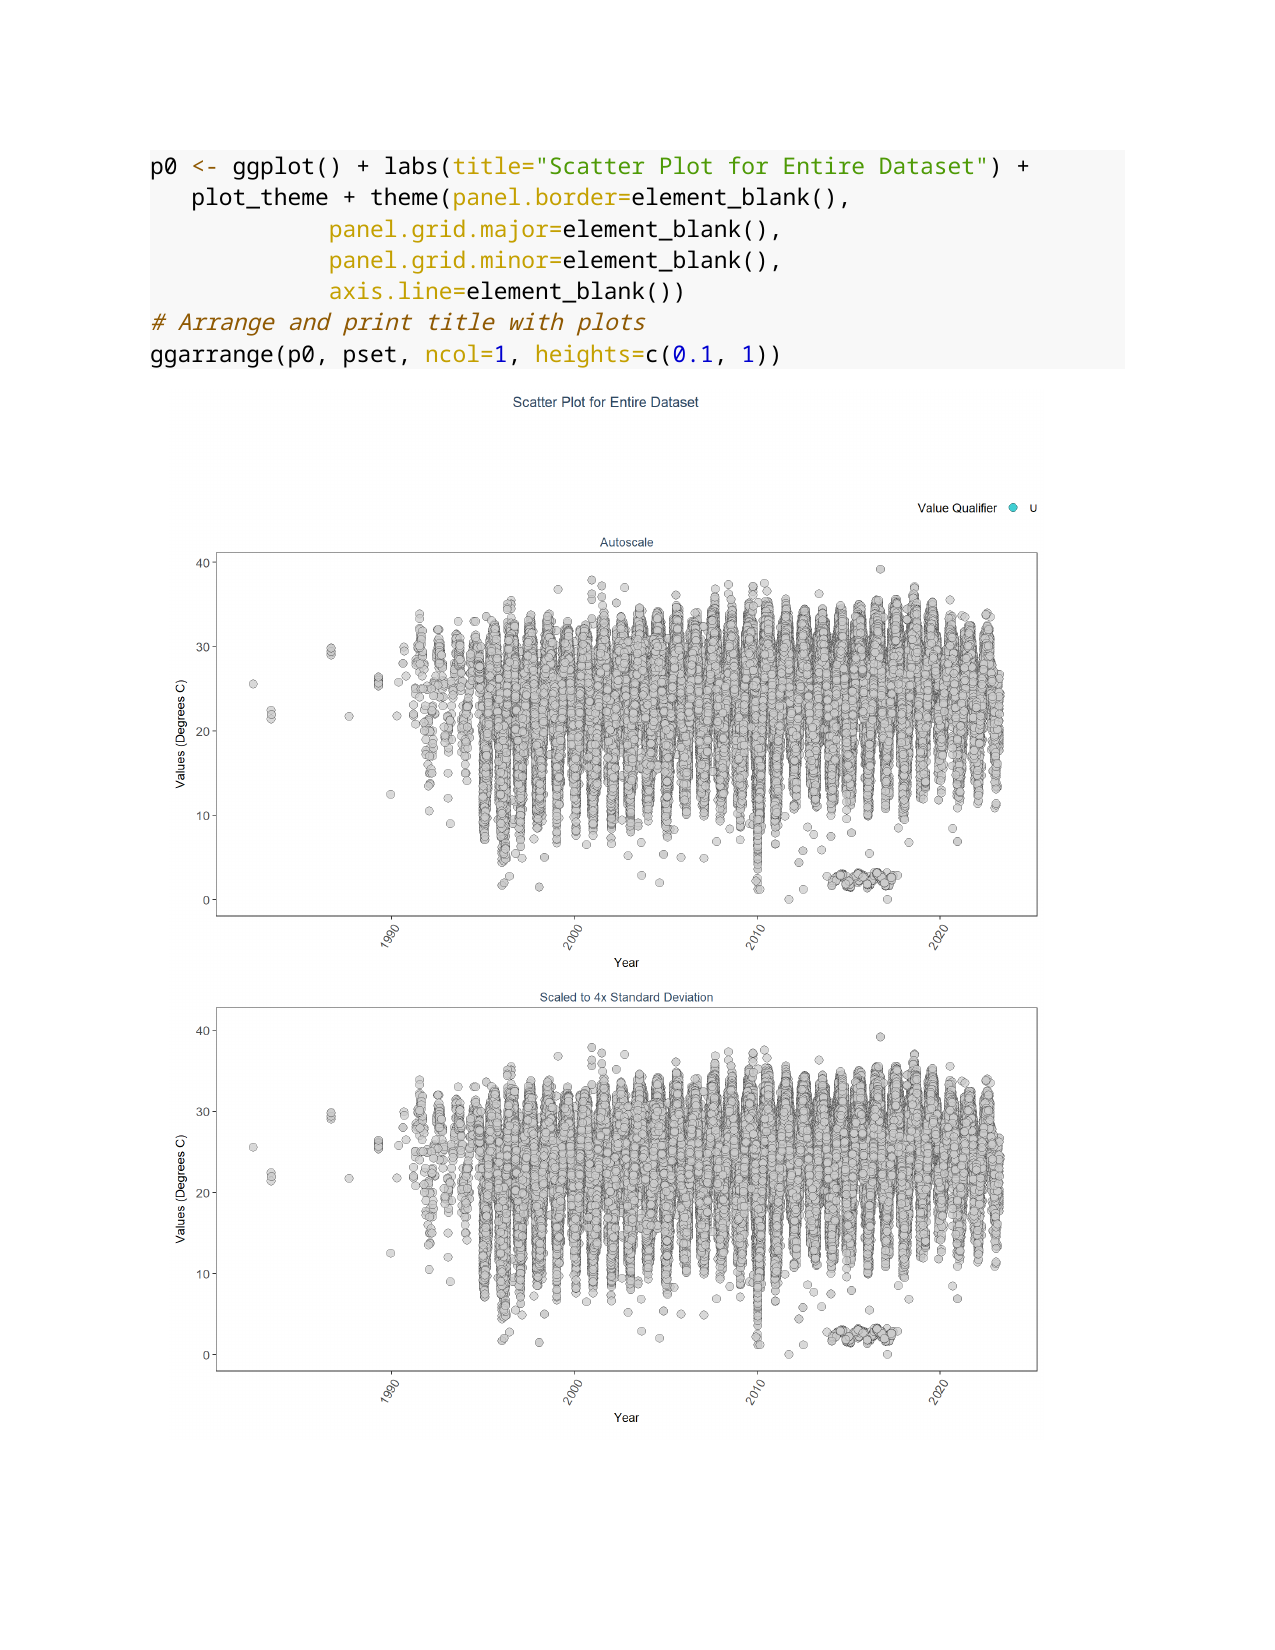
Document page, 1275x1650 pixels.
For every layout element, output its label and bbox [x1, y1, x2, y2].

picture [168, 389, 1044, 1440]
text [150, 150, 1125, 369]
